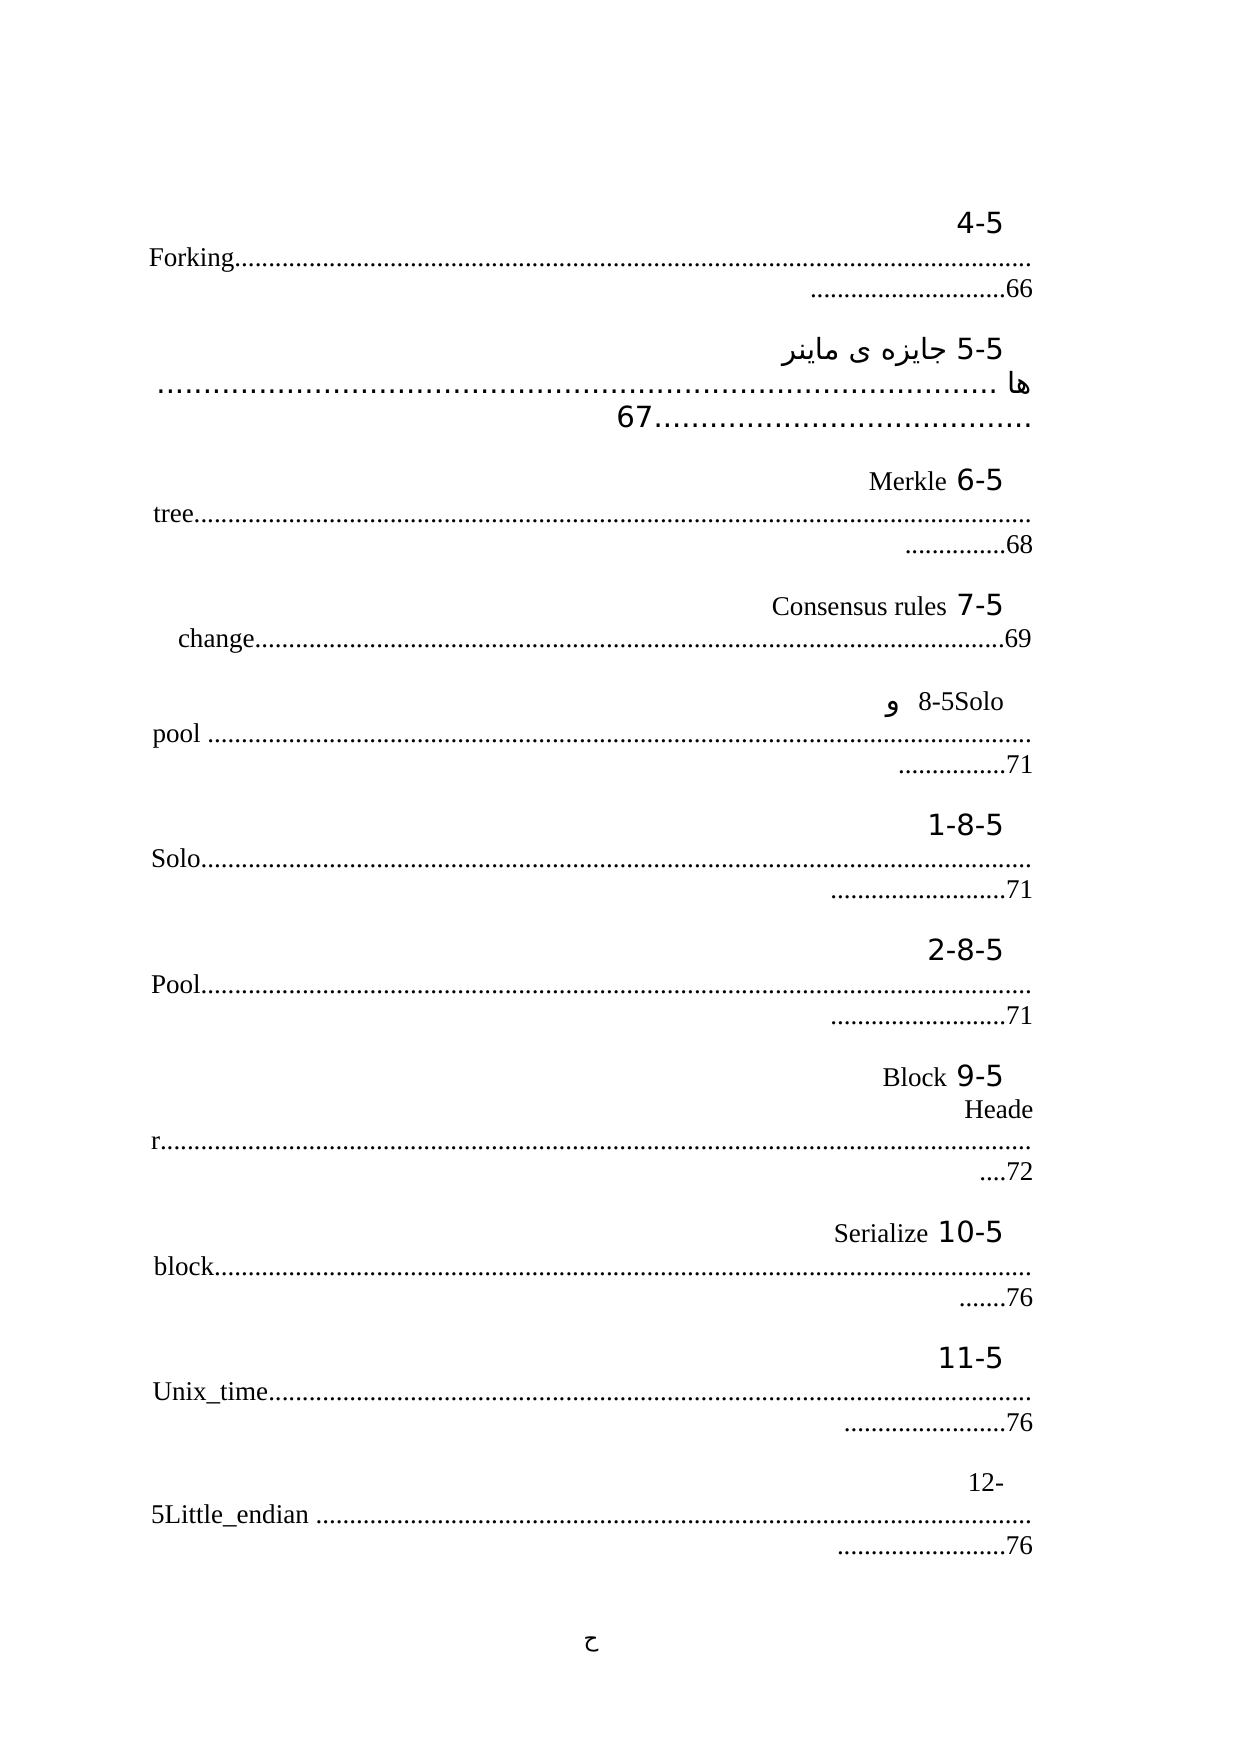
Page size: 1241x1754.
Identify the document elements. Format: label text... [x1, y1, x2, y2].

text 9-5 Block Header.....................................................................................................................................72 [148, 1059, 1033, 1187]
text 11-5 Unix_time.........................................................................................................................................76 [148, 1341, 1033, 1437]
text 10-5 Serialize block................................................................................................................................76 [148, 1216, 1033, 1312]
text 2-8-5 Pool.....................................................................................................................................................71 [148, 934, 1033, 1030]
text 8-5Solo و pool ..........................................................................................................................................71 [148, 683, 1033, 779]
text 7-5 Consensus rules change...............................................................................................................69 [148, 589, 1033, 654]
text 5-5 جایزه ی ماینر ها ....................................................................................................................................67 [148, 332, 1033, 434]
text 4-5 Forking...................................................................................................................................................66 [148, 207, 1033, 303]
text 12-5Little_endian ...................................................................................................................................76 [148, 1467, 1033, 1560]
text 6-5 Merkle tree...........................................................................................................................................68 [148, 463, 1033, 559]
text 1-8-5 Solo.....................................................................................................................................................71 [148, 808, 1033, 904]
